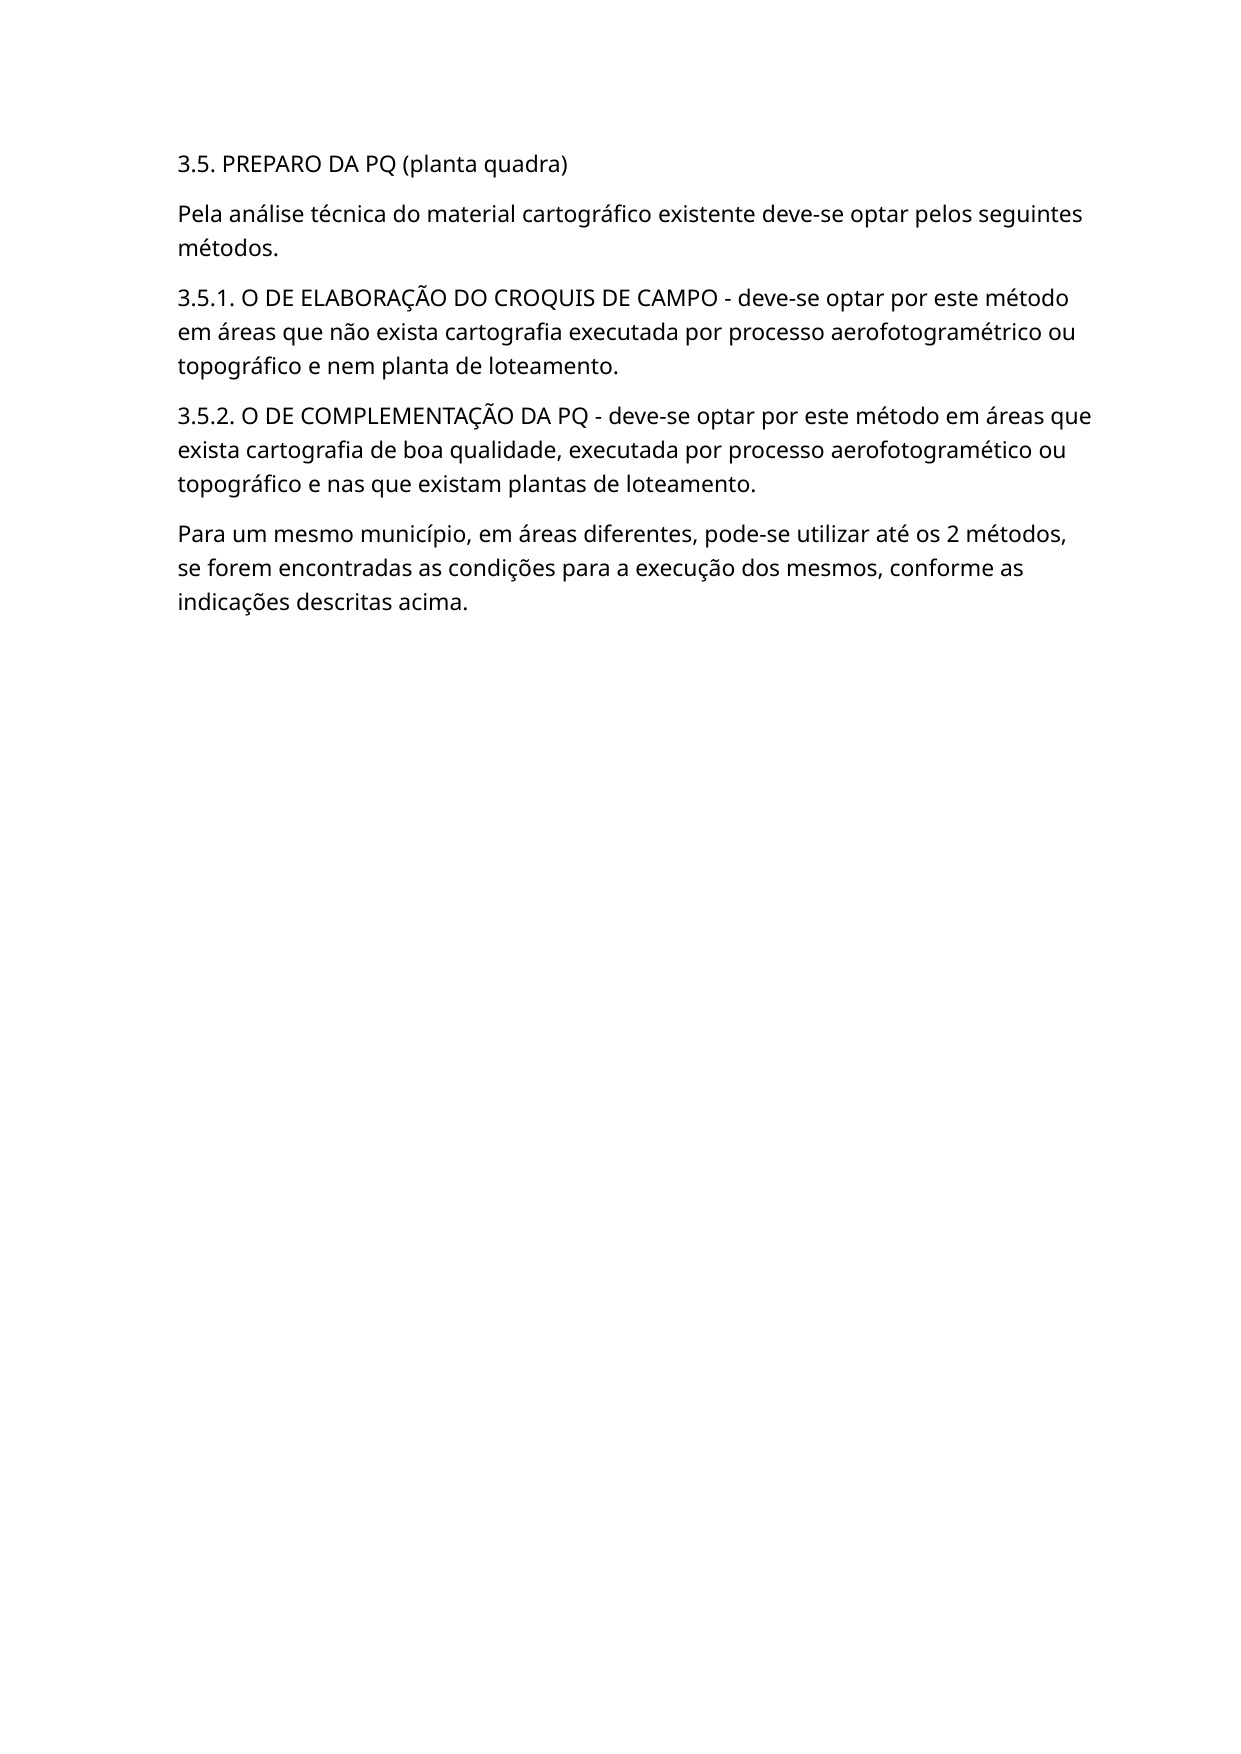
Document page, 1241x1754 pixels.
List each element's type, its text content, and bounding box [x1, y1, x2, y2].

text 3.5.1. O DE ELABORAÇÃO DO CROQUIS DE CAMPO - deve-se optar por este método em áreas que não exista cartografia executada por processo aerofotogramétrico ou topográfico e nem planta de loteamento. [177, 282, 1093, 381]
text 3.5.2. O DE COMPLEMENTAÇÃO DA PQ - deve-se optar por este método em áreas que exista cartografia de boa qualidade, executada por processo aerofotogramético ou topográfico e nas que existam plantas de loteamento. [177, 400, 1093, 499]
text Para um mesmo município, em áreas diferentes, pode-se utilizar até os 2 métodos, se forem encontradas as condições para a execução dos mesmos, conforme as indicações descritas acima. [177, 518, 1093, 617]
text 3.5. PREPARO DA PQ (planta quadra) [177, 148, 1093, 179]
text Pela análise técnica do material cartográfico existente deve-se optar pelos seguintes métodos. [177, 198, 1093, 263]
